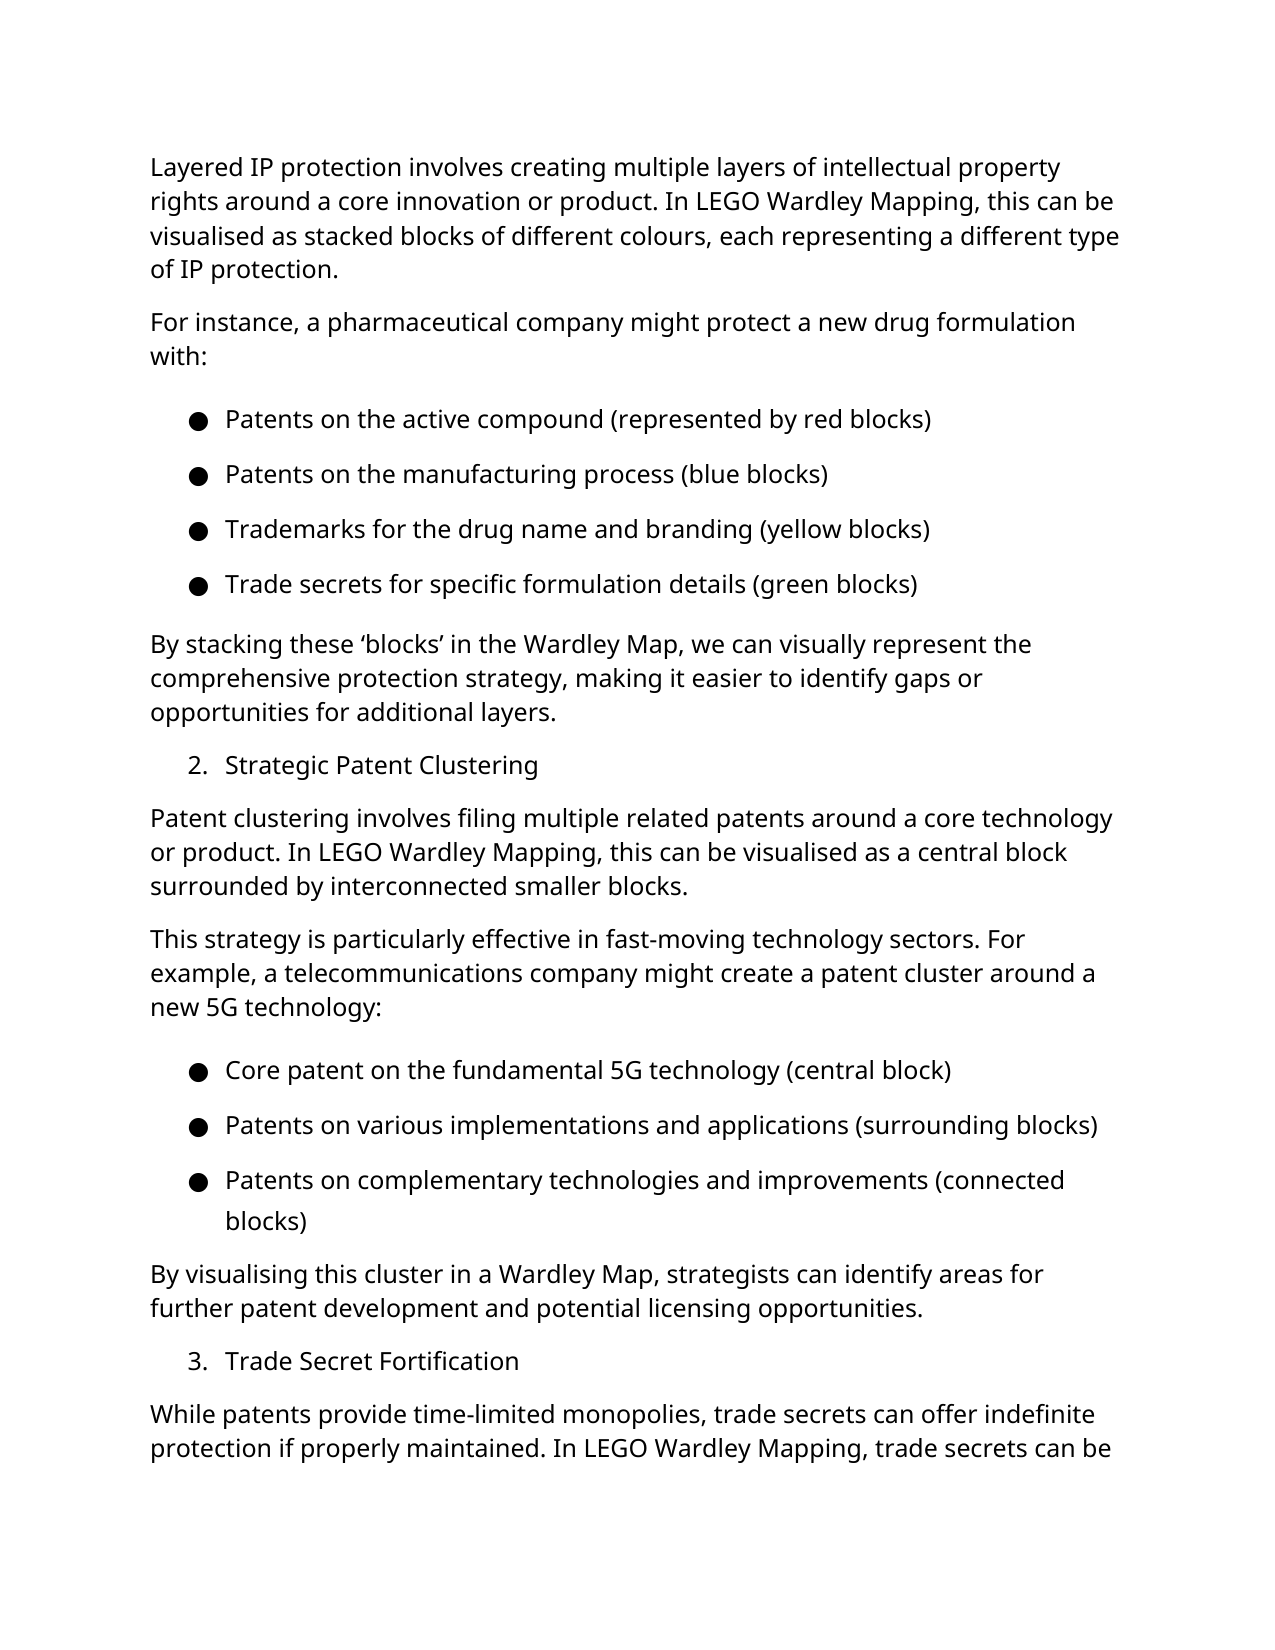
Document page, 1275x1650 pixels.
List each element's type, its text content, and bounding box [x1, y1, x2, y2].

list Core patent on the fundamental 5G technology (central block) [187, 1042, 1125, 1094]
list Trademarks for the drug name and branding (yellow blocks) [187, 502, 1125, 553]
list Trade secrets for specific formulation details (green blocks) [187, 557, 1125, 608]
text For instance, a pharmaceutical company might protect a new drug formulation with: [150, 305, 1125, 373]
list Patents on the manufacturing process (blue blocks) [187, 447, 1125, 498]
text Patent clustering involves filing multiple related patents around a core technology or product. In LEGO Wardley Mapping, this can be visualised as a central block surrounded by interconnected smaller blocks. [150, 801, 1125, 903]
list Patents on various implementations and applications (surrounding blocks) [187, 1097, 1125, 1149]
list Trade Secret Fortification [187, 1343, 1125, 1377]
text By stacking these ‘blocks’ in the Wardley Map, we can visually represent the comprehensive protection strategy, making it easier to identify gaps or opportunities for additional layers. [150, 627, 1125, 729]
list Strategic Patent Clustering [187, 748, 1125, 782]
list Patents on complementary technologies and improvements (connected blocks) [187, 1152, 1125, 1238]
text Layered IP protection involves creating multiple layers of intellectual property rights around a core innovation or product. In LEGO Wardley Mapping, this can be visualised as stacked blocks of different colours, each representing a different type of IP protection. [150, 150, 1125, 286]
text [150, 1396, 1125, 1464]
list Patents on the active compound (represented by red blocks) [187, 392, 1125, 443]
text By visualising this cluster in a Wardley Map, strategists can identify areas for further patent development and potential licensing opportunities. [150, 1257, 1125, 1325]
text This strategy is particularly effective in fast-moving technology sectors. For example, a telecommunications company might create a patent cluster around a new 5G technology: [150, 922, 1125, 1024]
